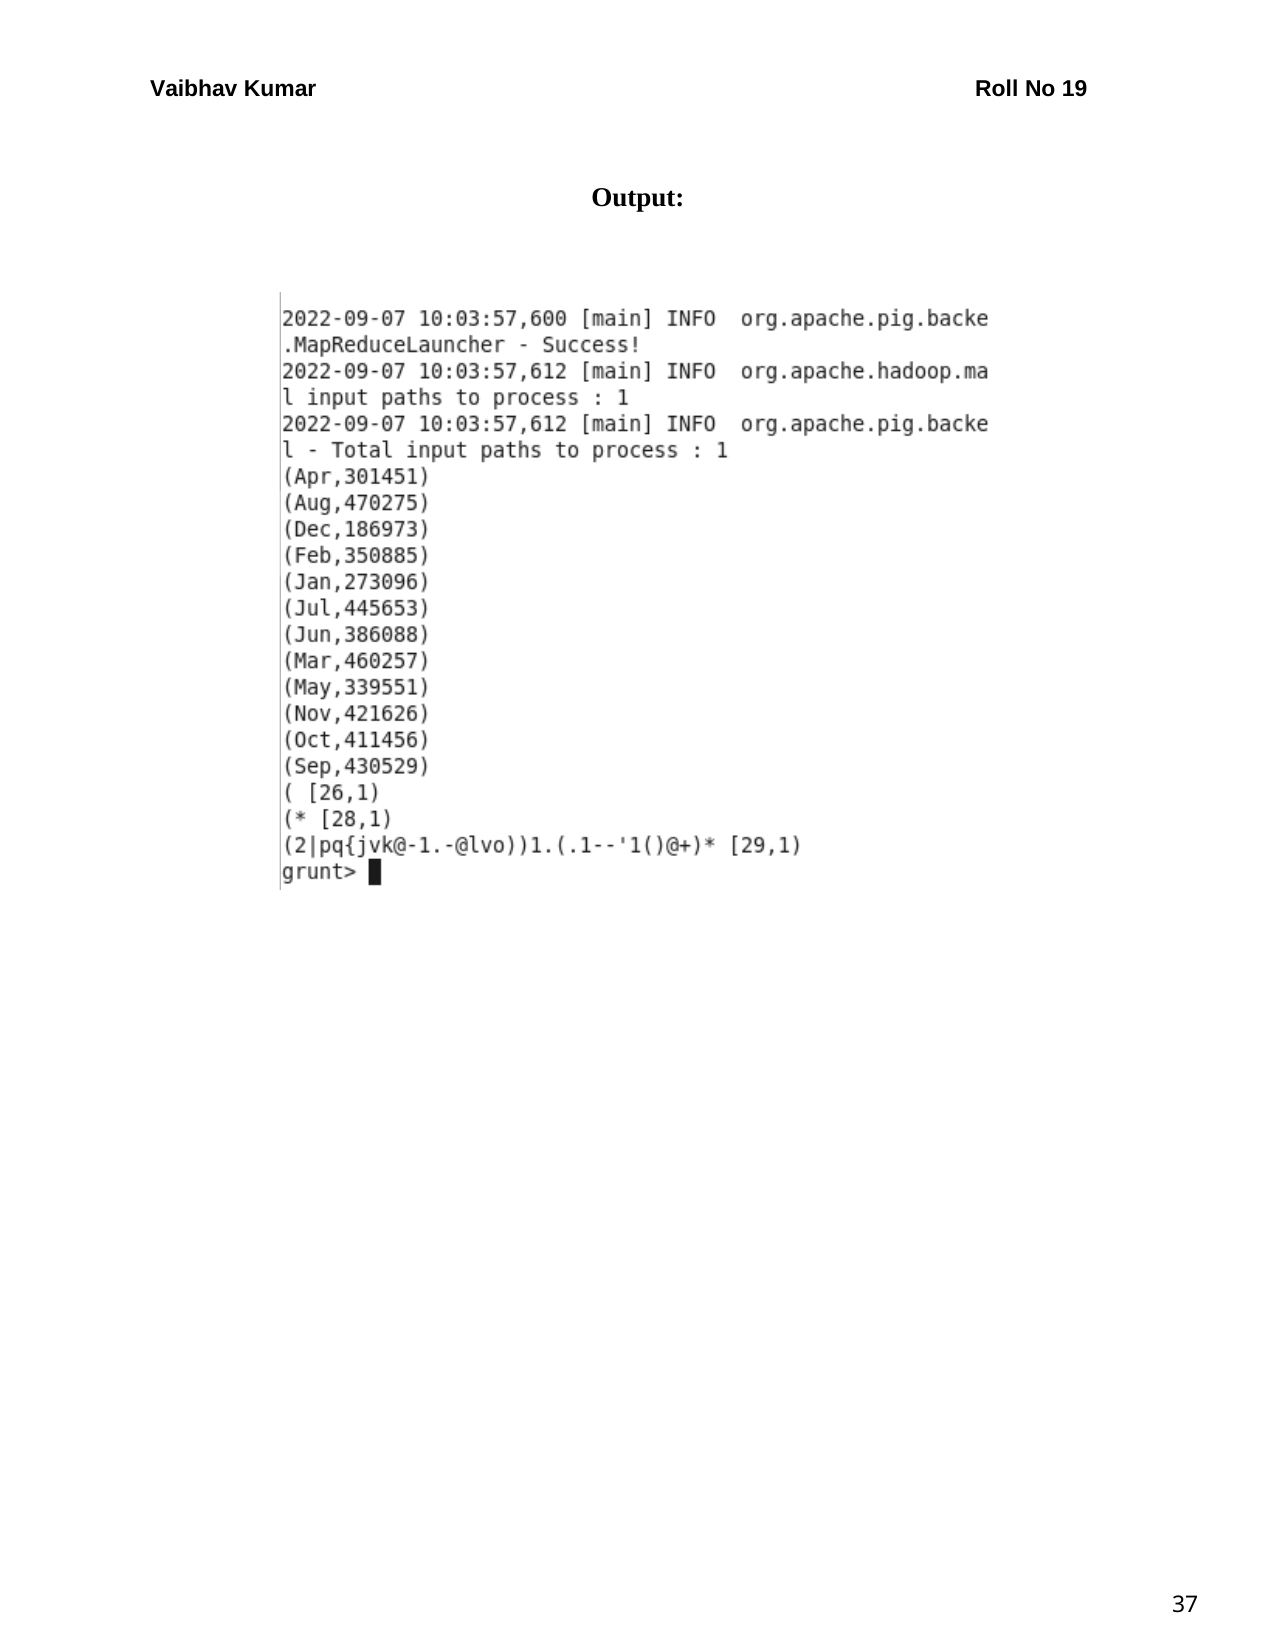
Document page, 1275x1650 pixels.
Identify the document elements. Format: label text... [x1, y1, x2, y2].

text Output: [296, 182, 980, 213]
picture [279, 292, 989, 890]
